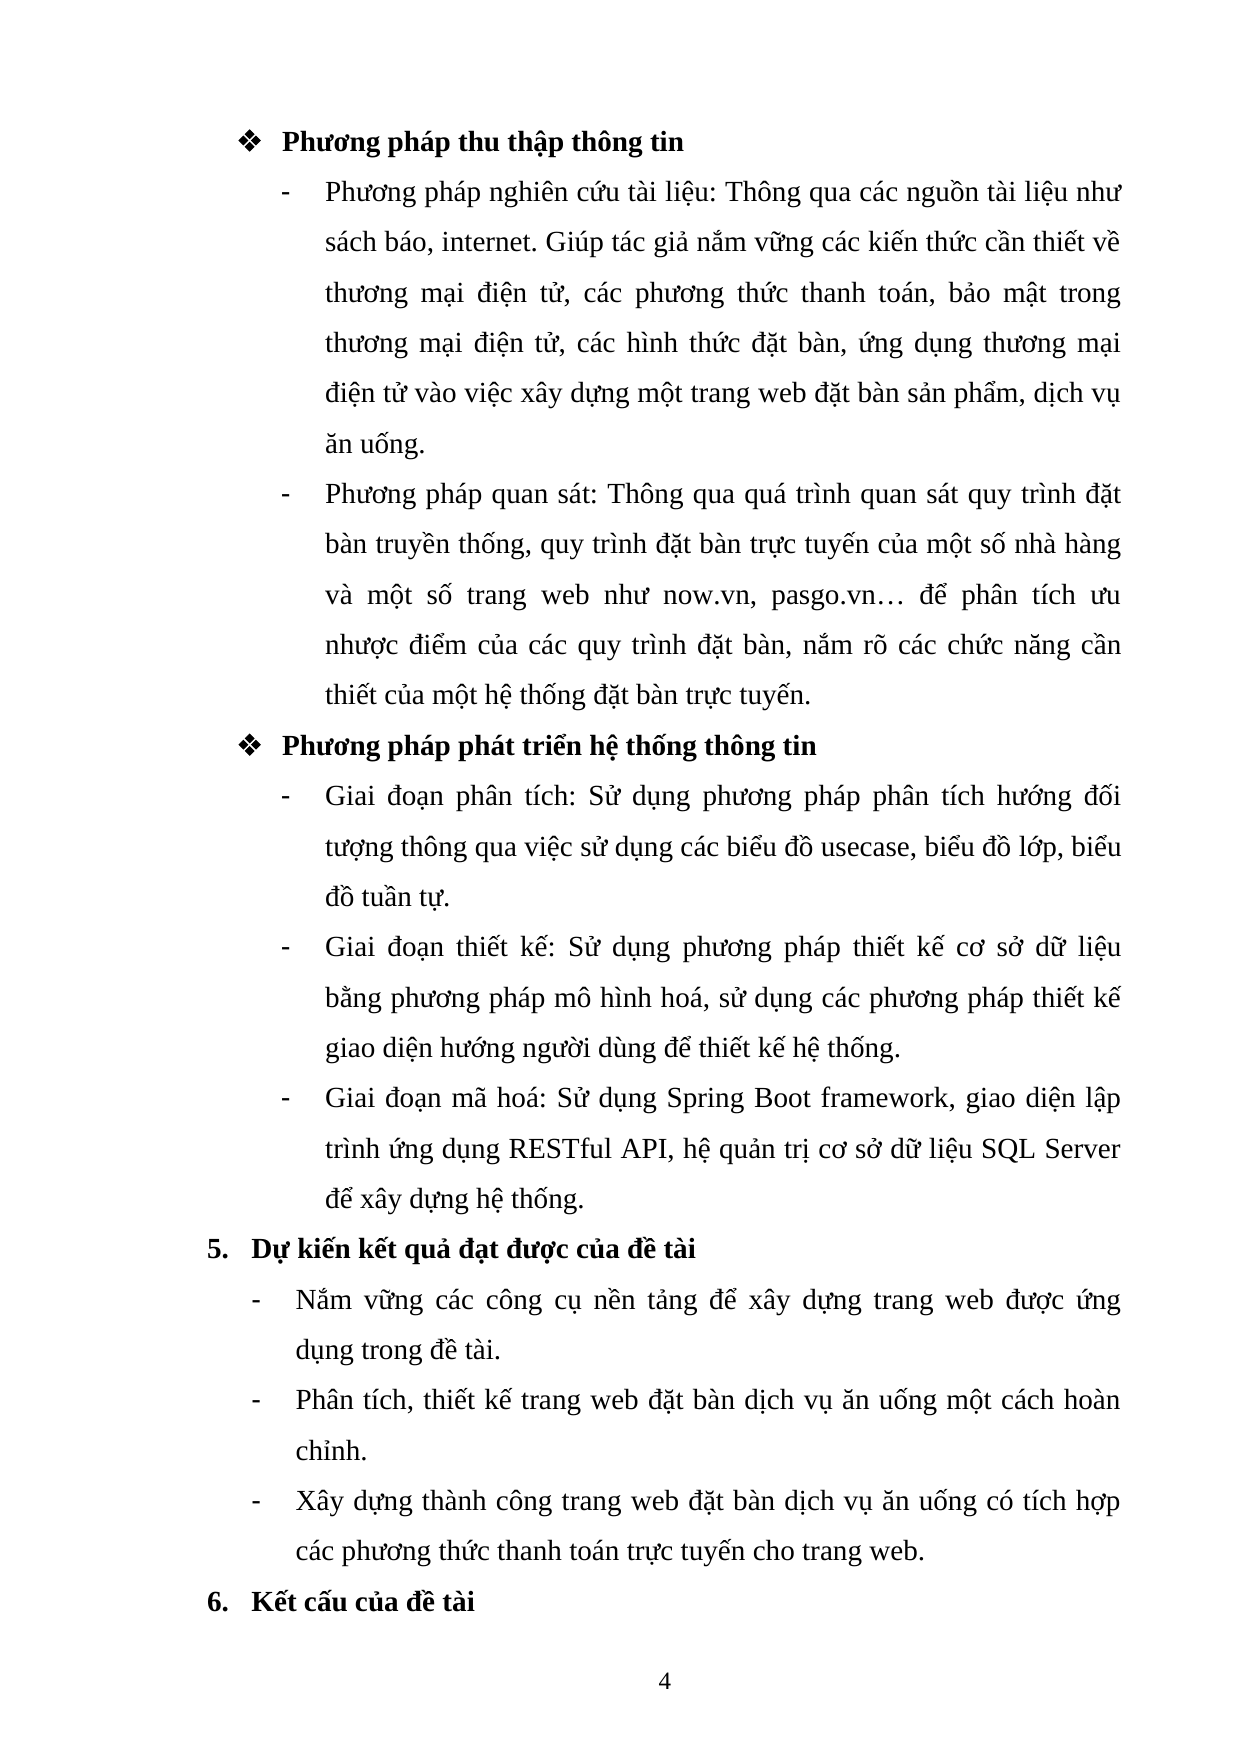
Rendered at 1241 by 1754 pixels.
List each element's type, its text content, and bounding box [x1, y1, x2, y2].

list Phân tích, thiết kế trang web đặt bàn dịch vụ ăn uống một cách hoàn chỉnh. [251, 1382, 1122, 1466]
list Nắm vững các công cụ nền tảng để xây dựng trang web được ứng dụng trong đề tài. [251, 1282, 1122, 1366]
list Dự kiến kết quả đạt được của đề tài [207, 1231, 1122, 1265]
list Phương pháp phát triển hệ thống thông tin [207, 728, 1122, 761]
list Xây dựng thành công trang web đặt bàn dịch vụ ăn uống có tích hợp các phương thức thanh toán trực tuyến cho trang web. [251, 1483, 1122, 1567]
list Phương pháp nghiên cứu tài liệu: Thông qua các nguồn tài liệu như sách báo, internet. Giúp tác giả nắm vững các kiến thức cần thiết về thương mại điện tử, các phương thức thanh toán, bảo mật trong thương mại điện tử, các hình thức đặt bàn, ứng dụng thương mại điện tử vào việc xây dựng một trang web đặt bàn sản phẩm, dịch vụ ăn uống. [281, 174, 1122, 459]
list Phương pháp thu thập thông tin [207, 124, 1122, 157]
list Giai đoạn phân tích: Sử dụng phương pháp phân tích hướng đối tượng thông qua việc sử dụng các biểu đồ usecase, biểu đồ lớp, biểu đồ tuần tự. [281, 778, 1122, 912]
list Kết cấu của đề tài [207, 1584, 1122, 1617]
list Phương pháp quan sát: Thông qua quá trình quan sát quy trình đặt bàn truyền thống, quy trình đặt bàn trực tuyến của một số nhà hàng và một số trang web như now.vn, pasgo.vn… để phân tích ưu nhược điểm của các quy trình đặt bàn, nắm rõ các chức năng cần thiết của một hệ thống đặt bàn trực tuyến. [281, 476, 1122, 711]
list Giai đoạn thiết kế: Sử dụng phương pháp thiết kế cơ sở dữ liệu bằng phương pháp mô hình hoá, sử dụng các phương pháp thiết kế giao diện hướng người dùng để thiết kế hệ thống. [281, 929, 1122, 1063]
list Giai đoạn mã hoá: Sử dụng Spring Boot framework, giao diện lập trình ứng dụng RESTful API, hệ quản trị cơ sở dữ liệu SQL Server để xây dựng hệ thống. [281, 1080, 1122, 1214]
